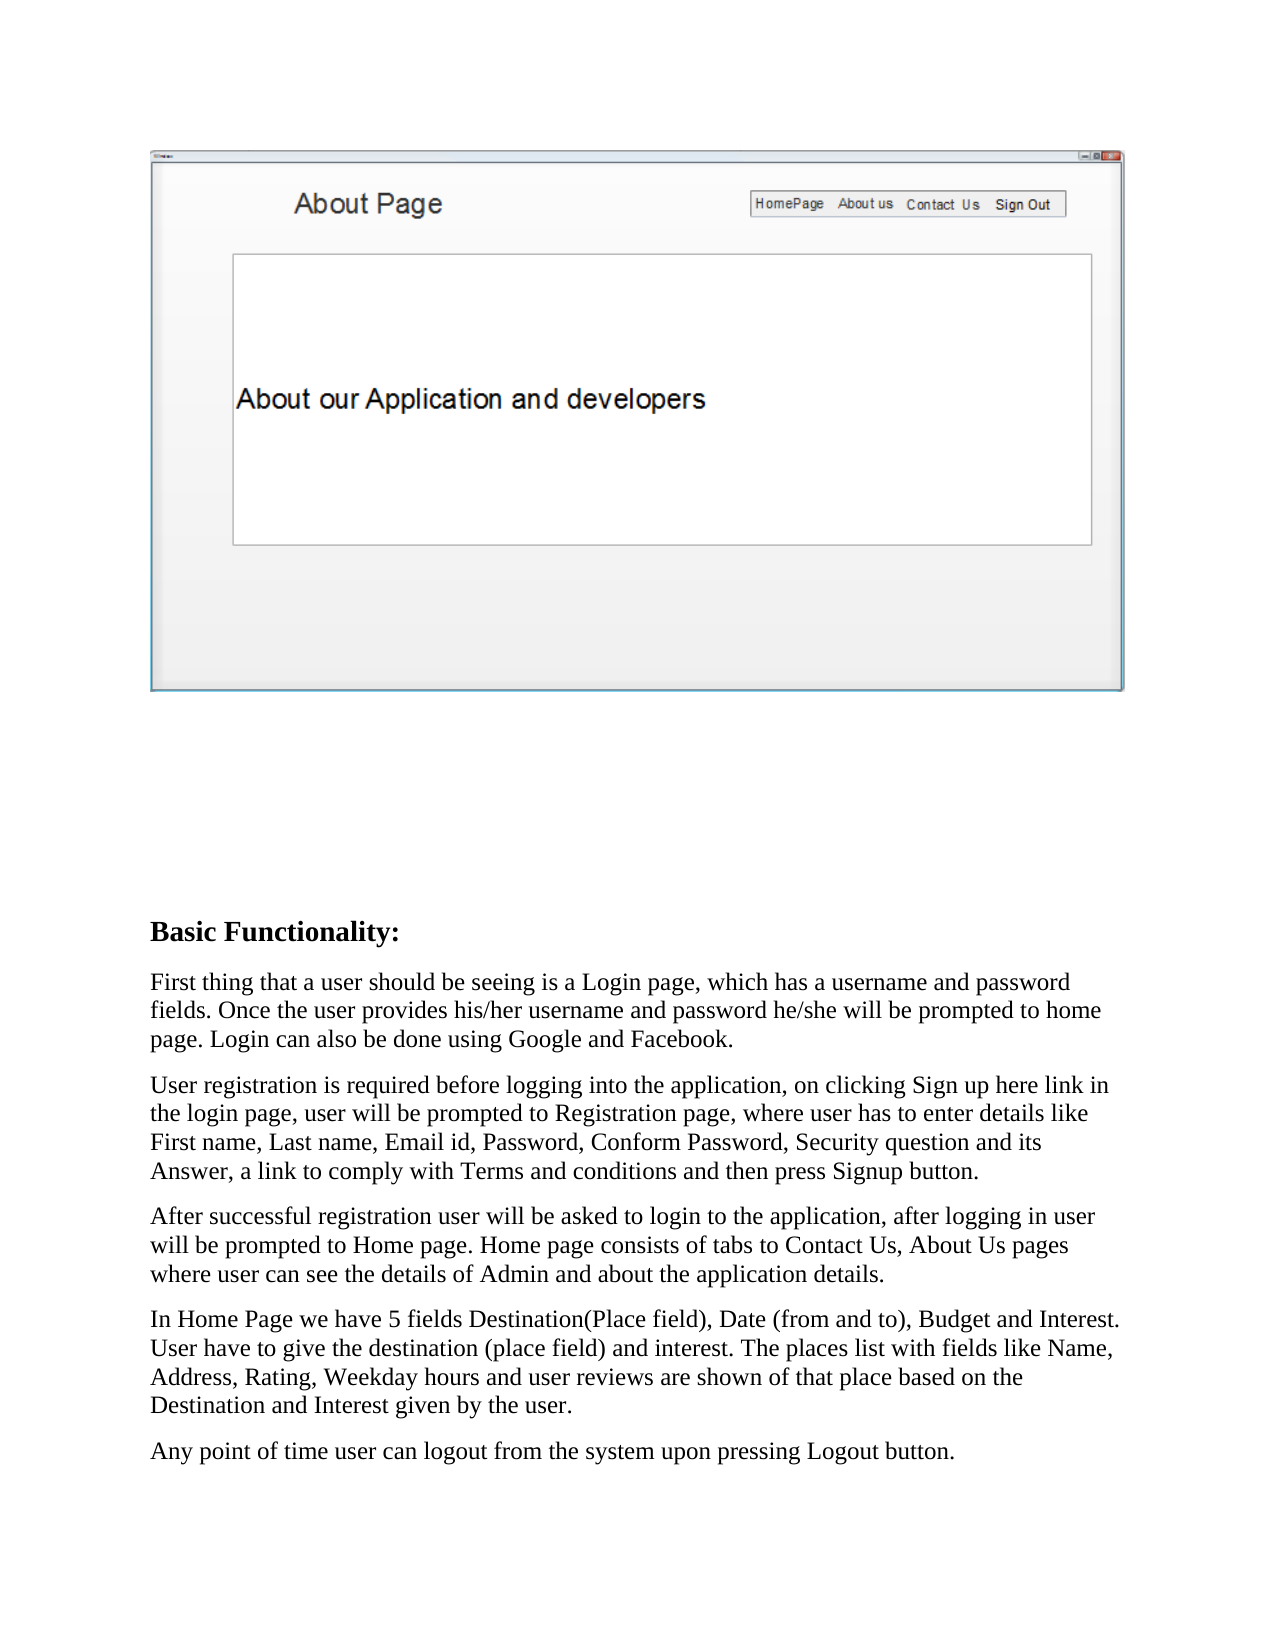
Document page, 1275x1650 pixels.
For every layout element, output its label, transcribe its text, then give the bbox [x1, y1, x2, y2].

text User registration is required before logging into the application, on clicking Sign up here link in the login page, user will be prompted to Registration page, where user has to enter details like First name, Last name, Email id, Password, Conform Password, Security question and its Answer, a link to comply with Terms and conditions and then press Signup button. [150, 1070, 1125, 1185]
text Basic Functionality: [150, 914, 1125, 948]
text After successful registration user will be asked to login to the application, after logging in user will be prompted to Home page. Home page consists of tabs to Contact Us, About Us pages where user can see the details of Admin and about the application details. [150, 1201, 1125, 1288]
text Any point of time user can logout from the system upon pressing Logout button. [150, 1436, 1125, 1465]
picture [150, 150, 1125, 692]
text In Home Page we have 5 fields Destination(Place field), Date (from and to), Budget and Interest. User have to give the destination (place field) and interest. The places list with fields like Name, Address, Rating, Weekday hours and user reviews are shown of that place based on the Destination and Interest given by the user. [150, 1304, 1125, 1419]
text First thing that a user should be seeing is a Login page, which has a username and password fields. Once the user provides his/her username and password he/she will be prompted to home page. Login can also be done using Google and Facebook. [150, 967, 1125, 1053]
